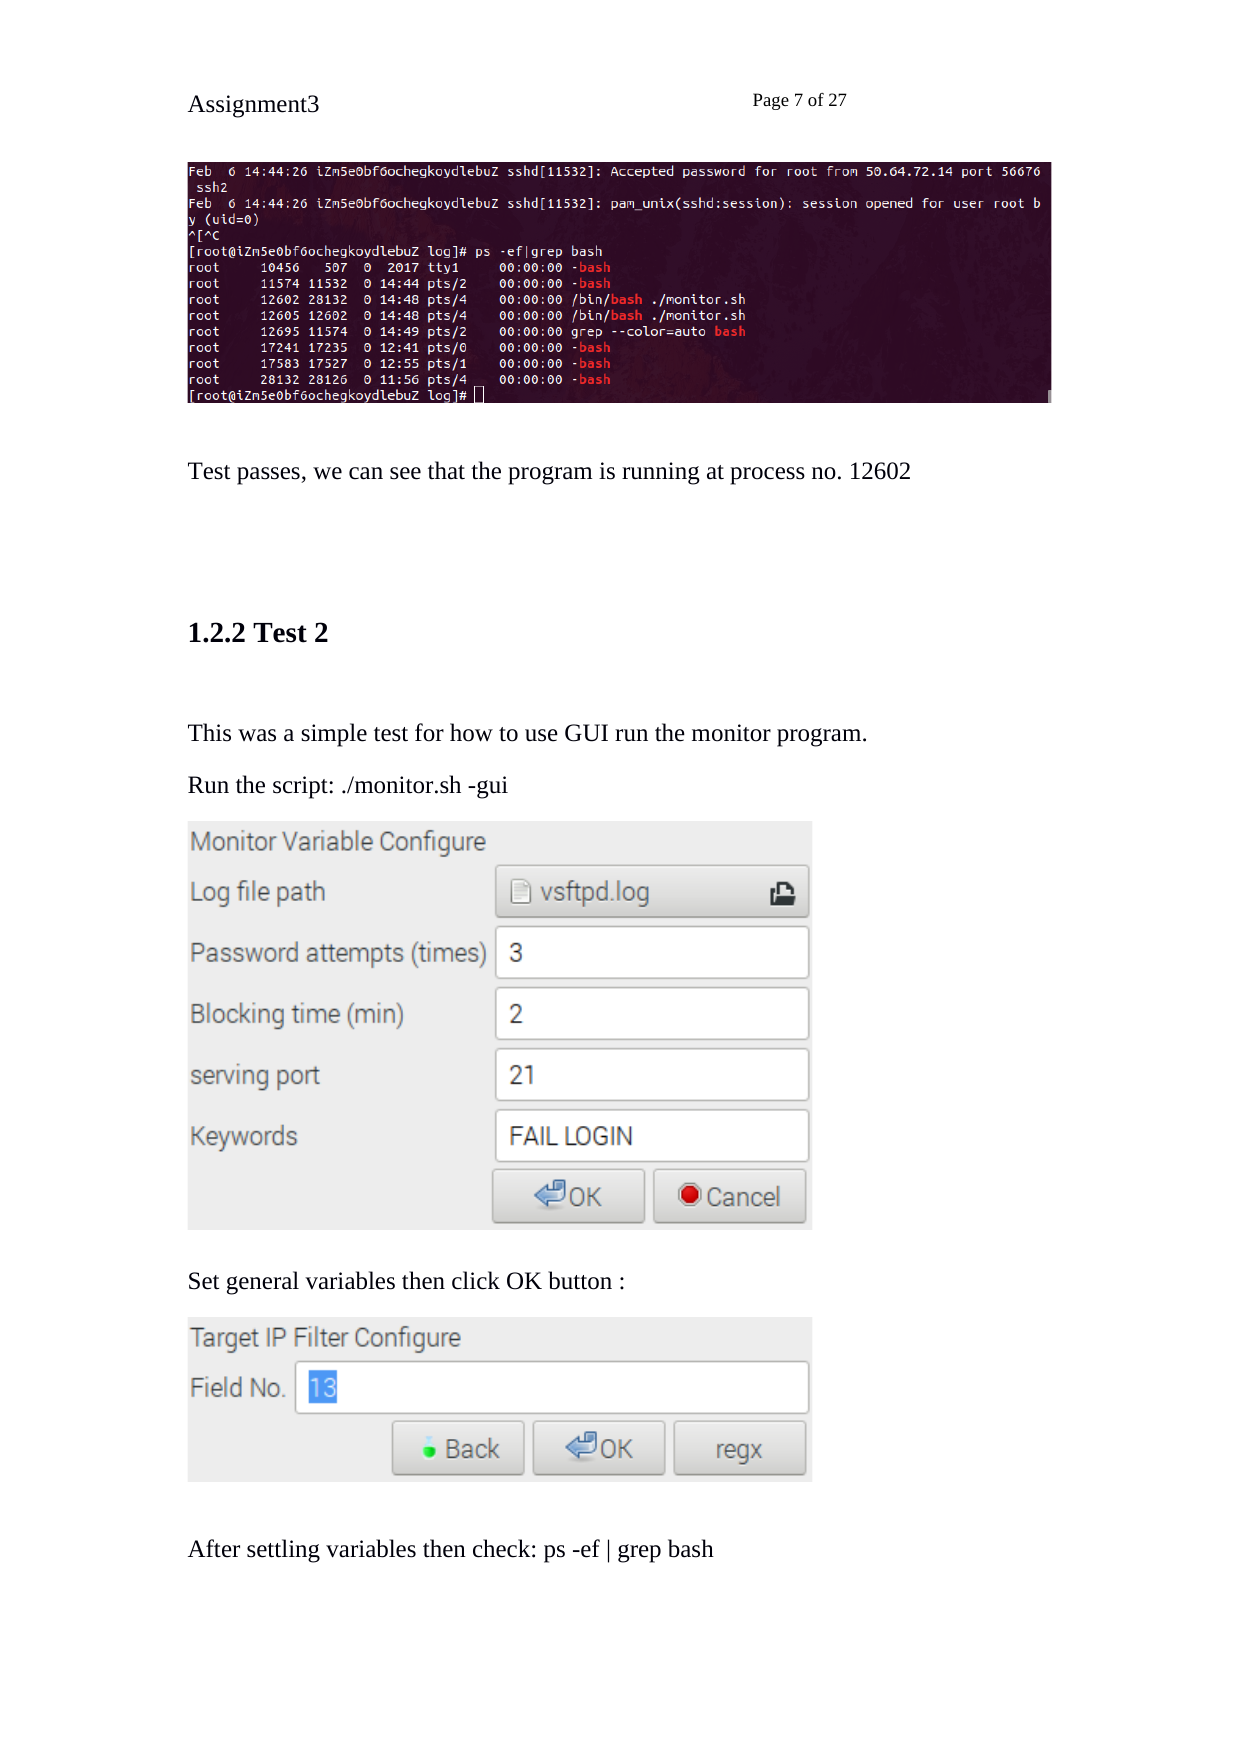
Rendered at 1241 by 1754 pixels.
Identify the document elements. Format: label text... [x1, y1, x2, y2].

text Set general variables then click OK button : [187, 1264, 1053, 1297]
picture [187, 162, 1052, 403]
text Test passes, we can see that the program is running at process no. 12602 [187, 454, 1053, 487]
text After settling variables then check: ps -ef | grep bash [187, 1532, 1053, 1565]
picture [187, 821, 813, 1230]
subtitle 1.2.2 Test 2 [187, 599, 1053, 664]
text This was a simple test for how to use GUI run the monitor program. [187, 716, 1053, 748]
text Run the script: ./monitor.sh -gui [187, 769, 1053, 801]
picture [187, 1317, 813, 1482]
